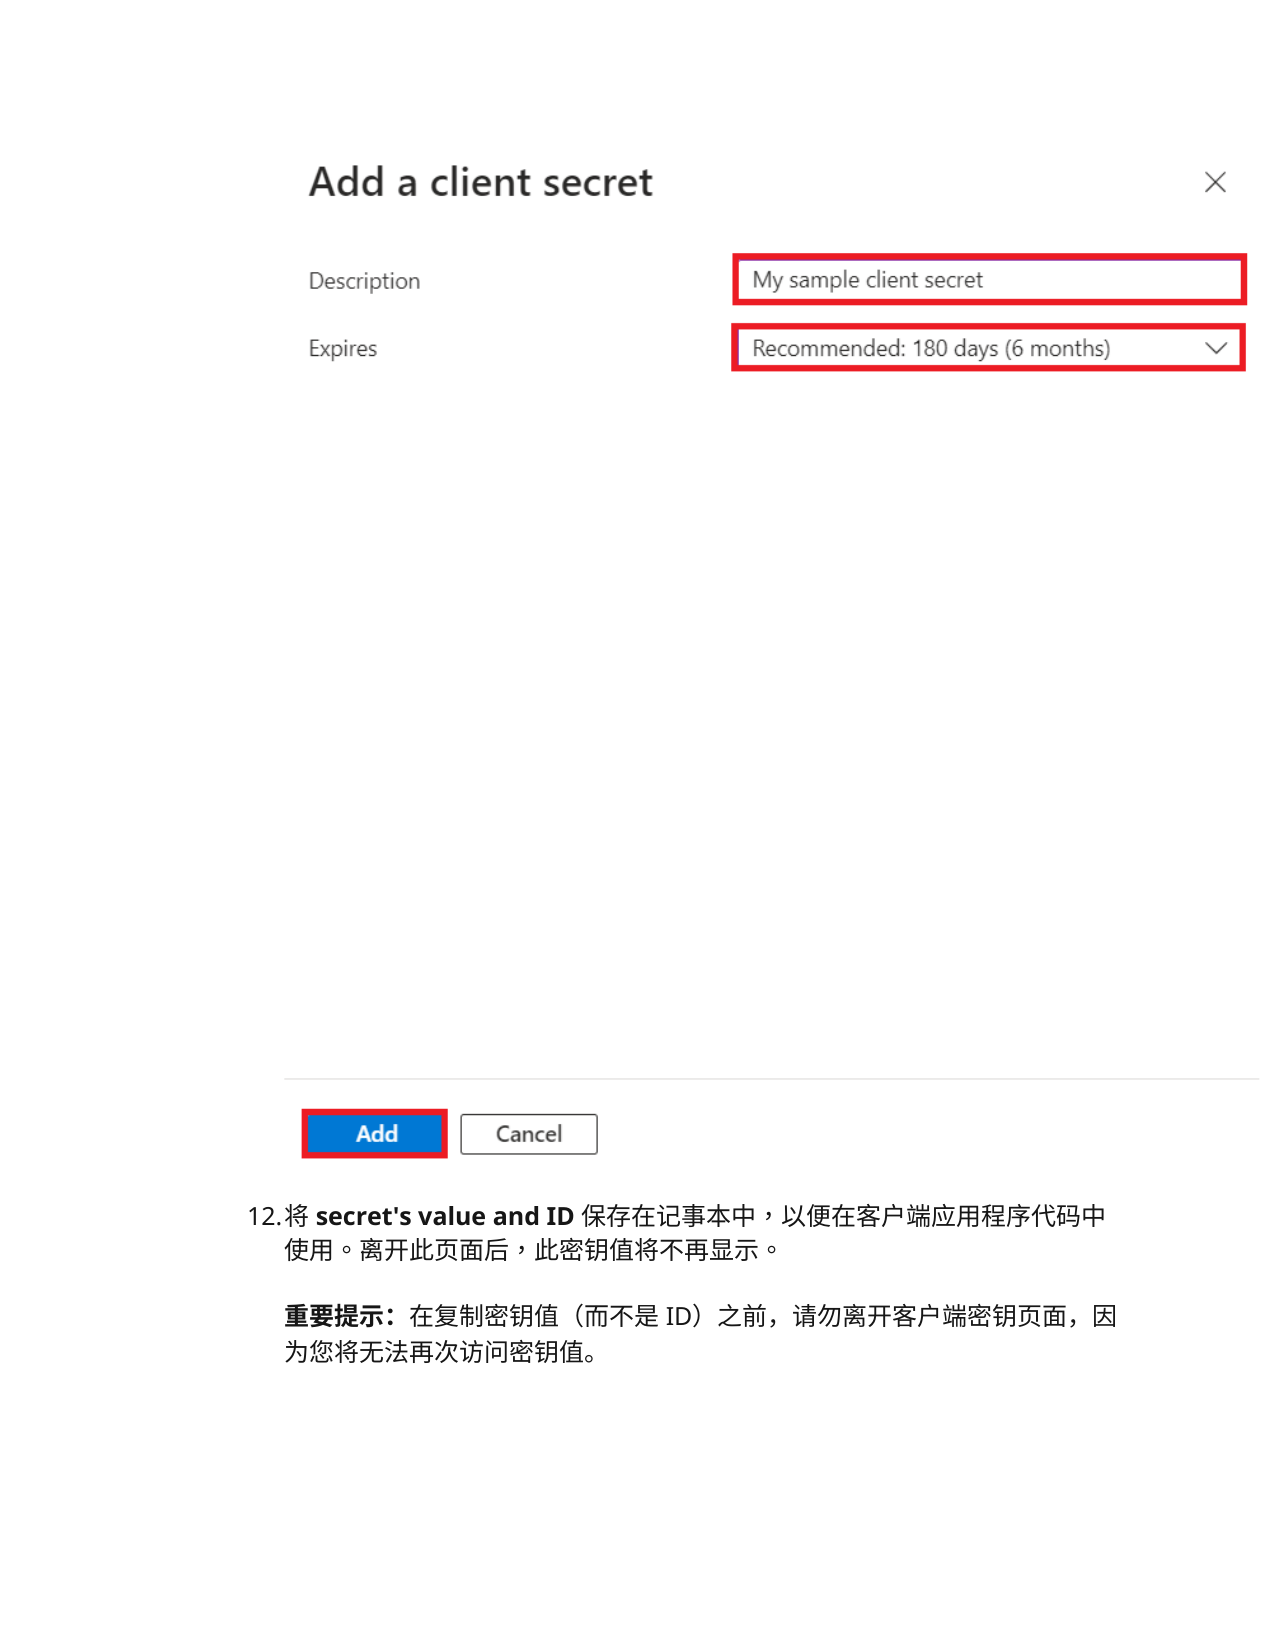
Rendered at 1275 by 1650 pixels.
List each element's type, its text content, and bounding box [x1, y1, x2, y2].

list 将 secret's value and ID 保存在记事本中，以便在客户端应用程序代码中使用。离开此页面后，此密钥值将不再显示。 [247, 1199, 1125, 1267]
text 重要提示：在复制密钥值（而不是 ID）之前，请勿离开客户端密钥页面，因为您将无法再次访问密钥值。 [284, 1296, 1125, 1368]
picture [284, 150, 1260, 1170]
